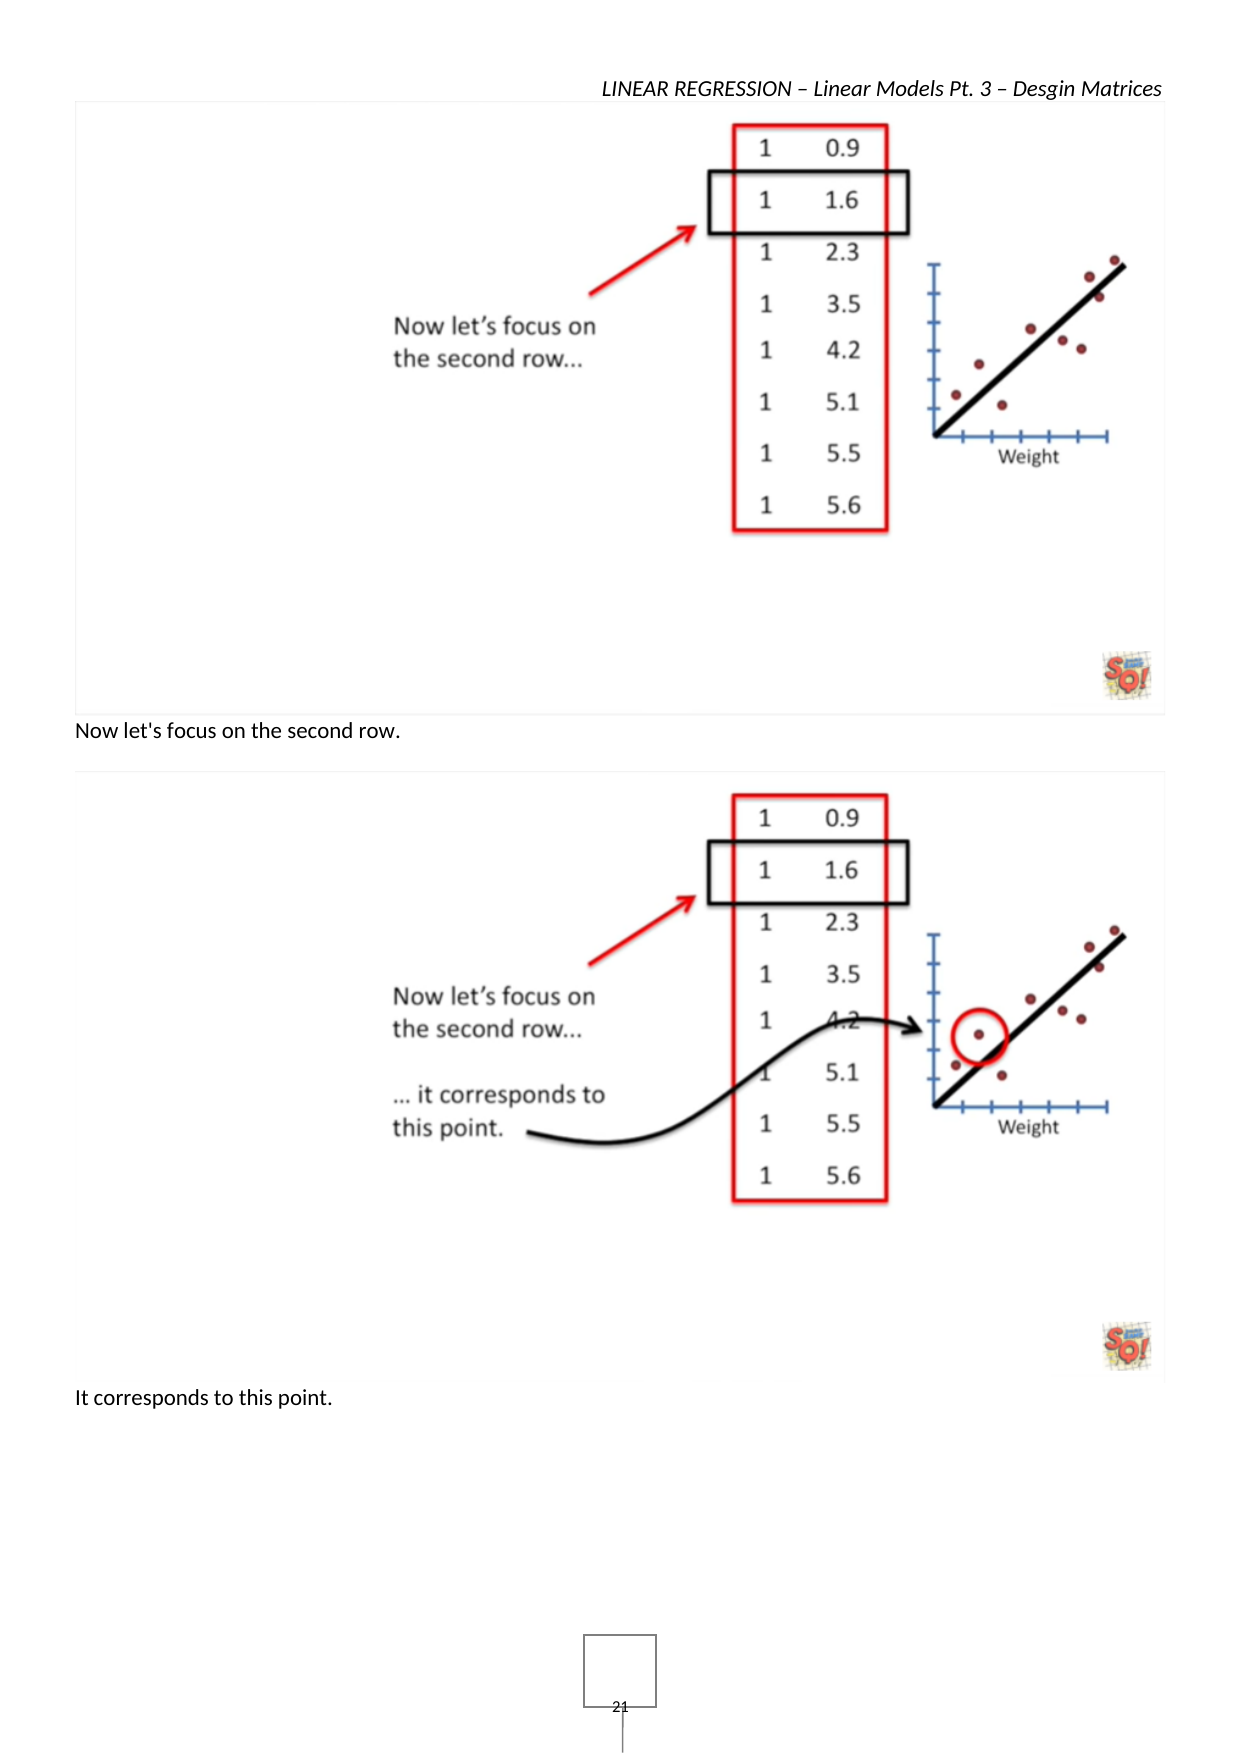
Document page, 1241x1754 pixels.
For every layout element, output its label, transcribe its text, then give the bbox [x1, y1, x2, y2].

picture [75, 771, 1166, 1383]
text It corresponds to this point. [75, 1383, 1165, 1411]
picture [75, 101, 1166, 716]
text Now let's focus on the second row. [75, 716, 1165, 744]
